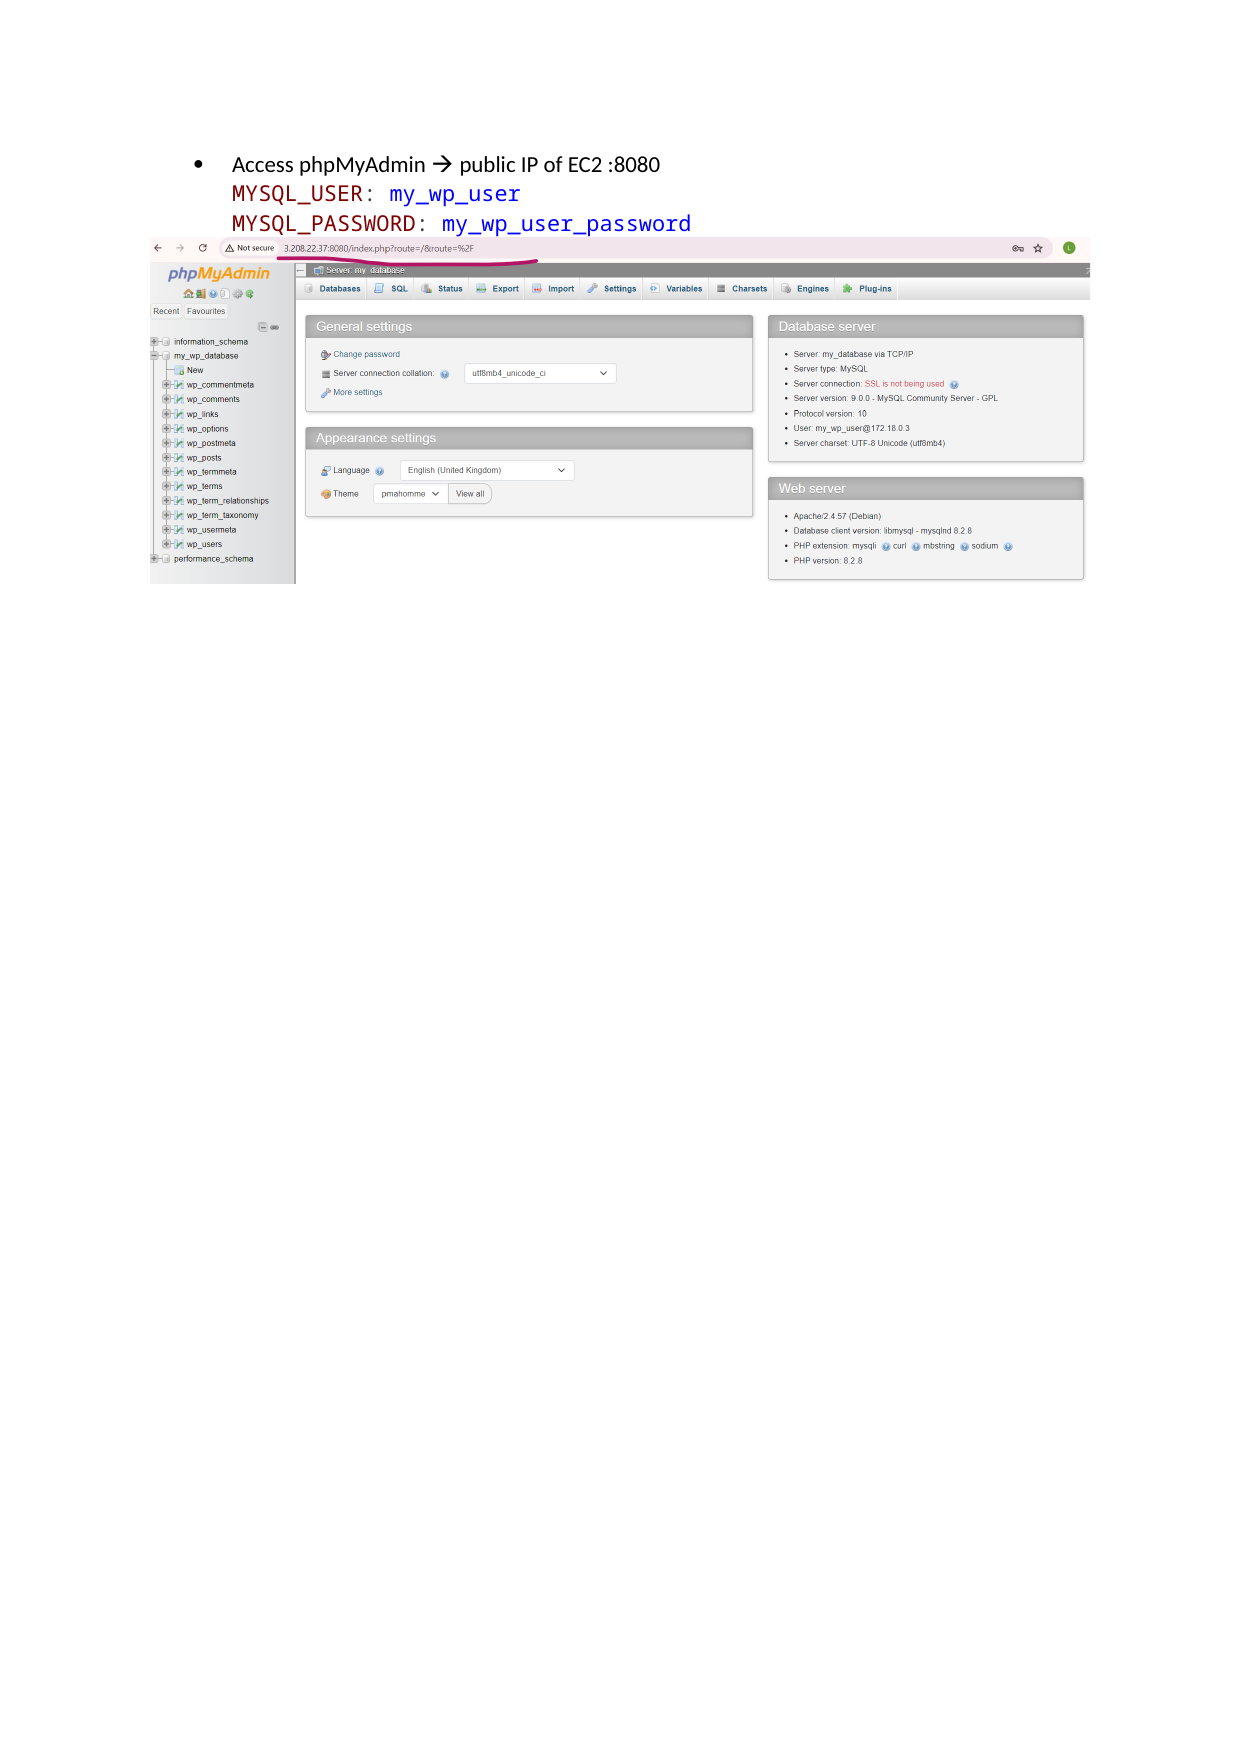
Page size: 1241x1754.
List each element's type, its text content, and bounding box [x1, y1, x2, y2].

list MYSQL_PASSWORD: my_wp_user_password [232, 208, 1090, 237]
picture [150, 237, 1091, 584]
list MYSQL_USER: my_wp_user [232, 178, 1090, 208]
list Access phpMyAdmin public IP of EC2 :8080 [194, 150, 1090, 178]
